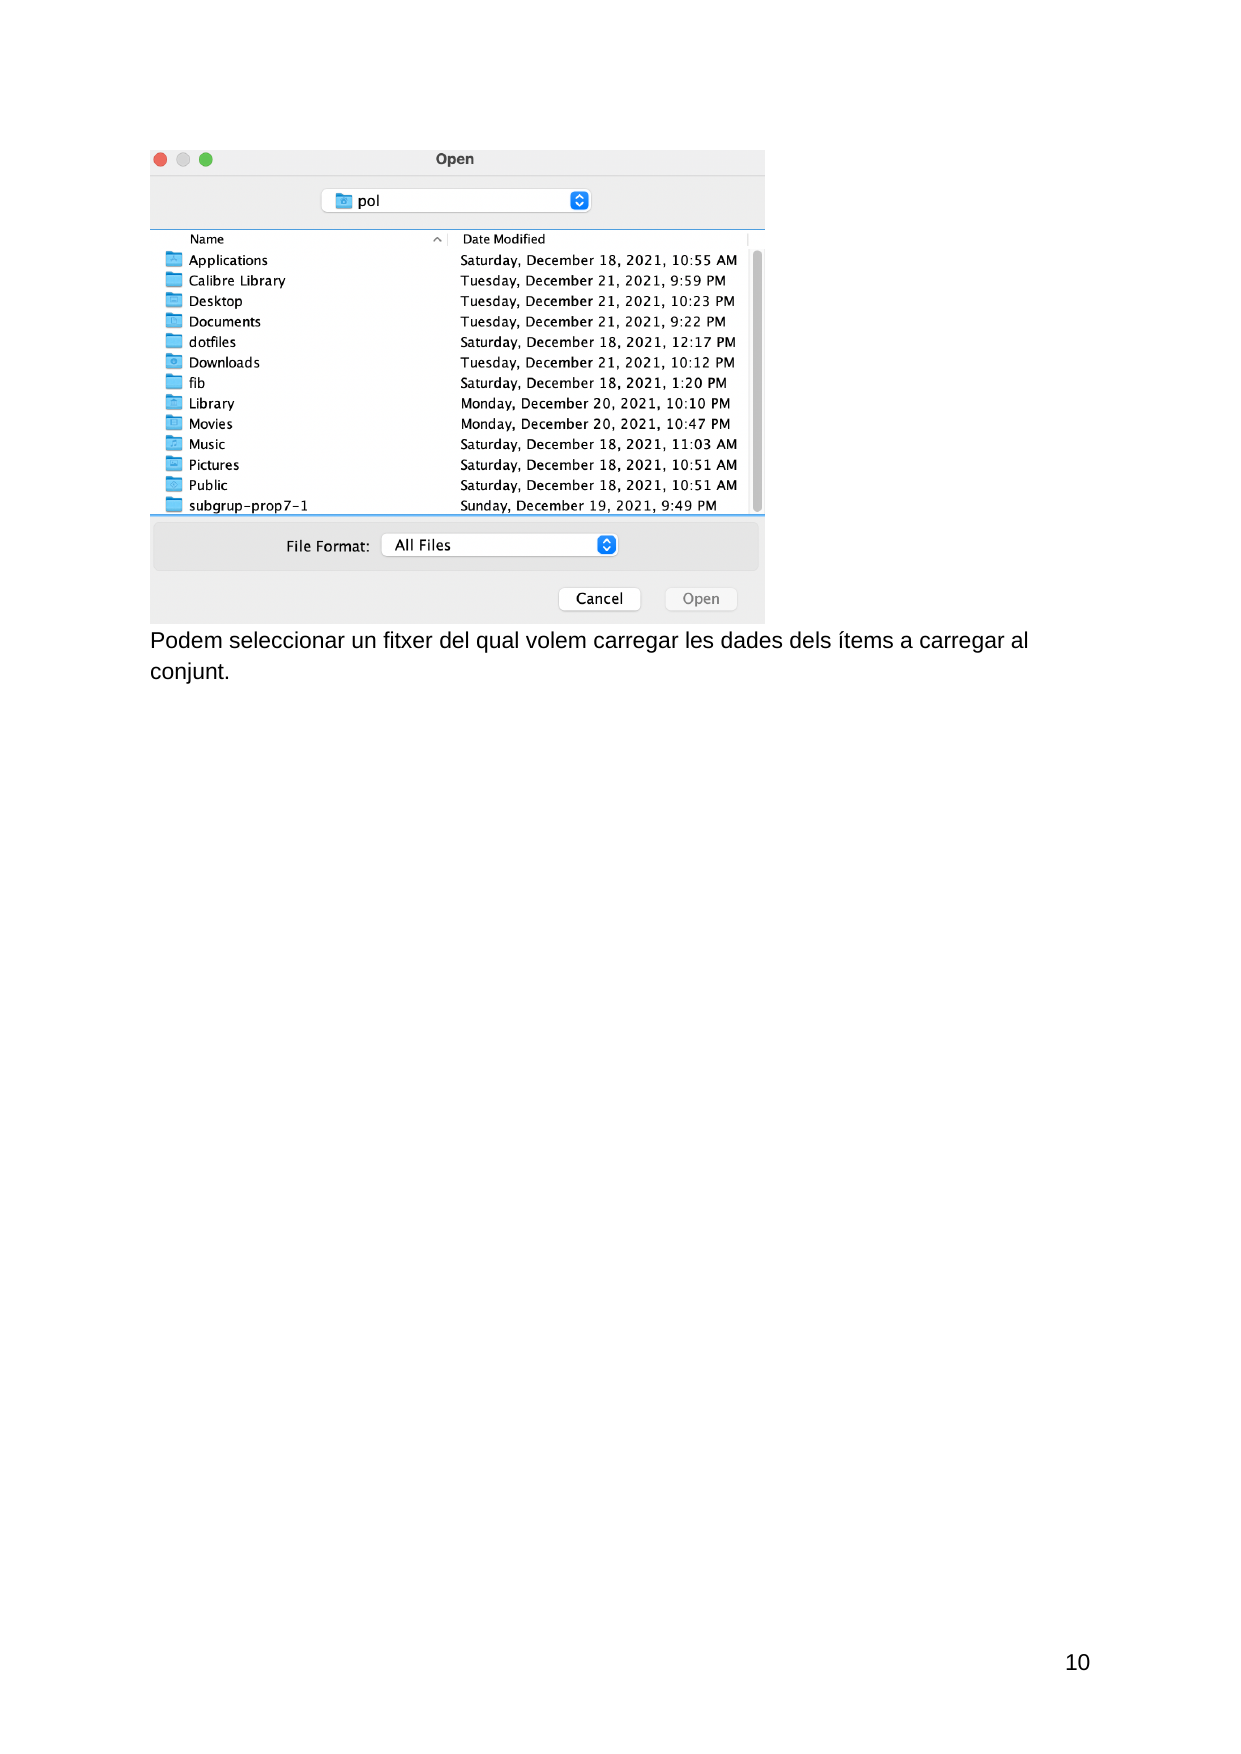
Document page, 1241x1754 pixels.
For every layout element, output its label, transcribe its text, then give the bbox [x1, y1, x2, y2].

picture [150, 150, 765, 624]
text Podem seleccionar un fitxer del qual volem carregar les dades dels ítems a carregar al conjunt. [150, 627, 1090, 684]
